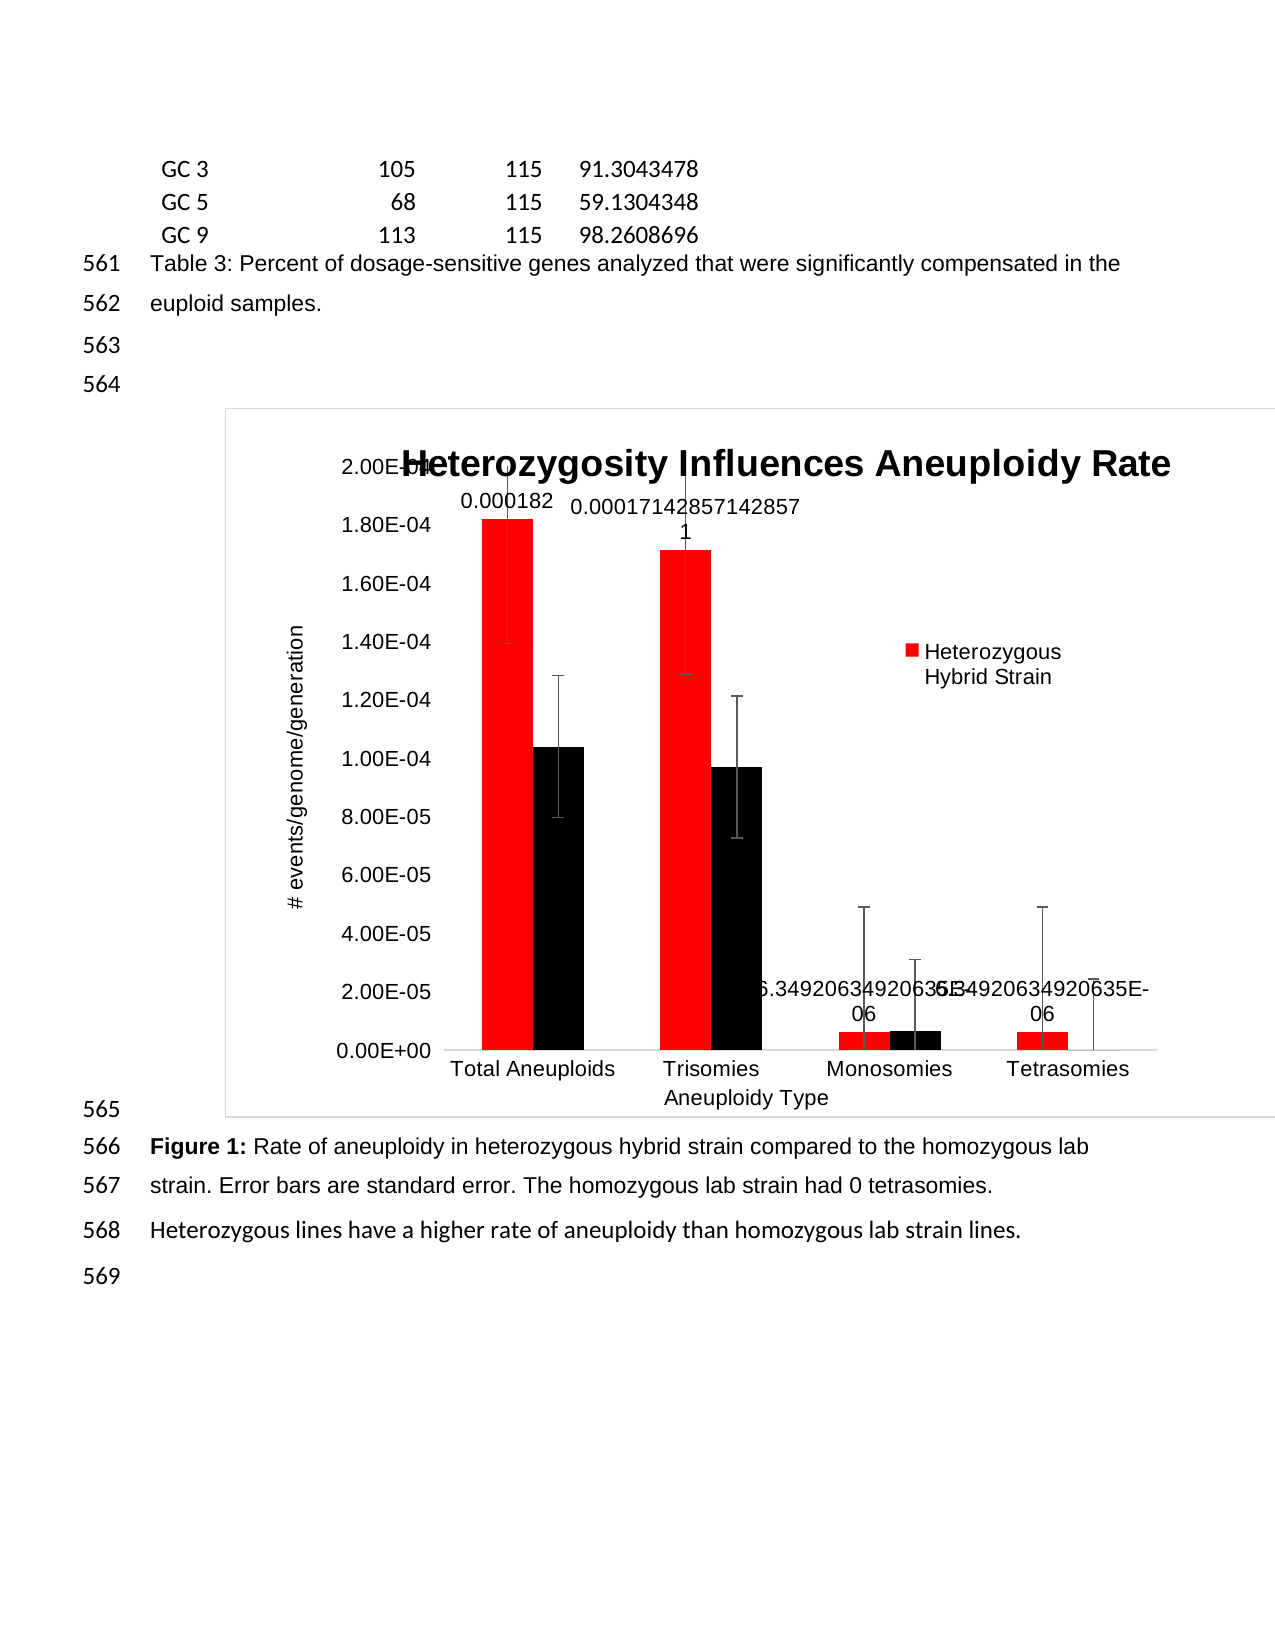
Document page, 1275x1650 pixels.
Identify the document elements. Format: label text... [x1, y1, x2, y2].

table_cell 59.1304348 [554, 183, 710, 217]
text Figure 1: Rate of aneuploidy in heterozygous hybrid strain compared to the homozygous lab strain. Error bars are standard error. The homozygous lab strain had 0 tetrasomies. Heterozygous lines have a higher rate of aneuploidy than homozygous lab strain lines. [150, 1133, 1125, 1244]
table_cell 115 [427, 150, 554, 183]
table_cell 115 [427, 217, 554, 250]
table_cell 115 [427, 183, 554, 217]
table_cell 68 [277, 183, 427, 217]
table_cell 105 [277, 150, 427, 183]
text Table 3: Percent of dosage-sensitive genes analyzed that were significantly compensated in the euploid samples. [150, 250, 1125, 316]
table_cell GC 9 [150, 217, 277, 250]
table_cell GC 5 [150, 183, 277, 217]
table_cell 98.2608696 [554, 217, 710, 250]
table_cell 113 [277, 217, 427, 250]
table_cell GC 3 [150, 150, 277, 183]
table_cell 91.3043478 [554, 150, 710, 183]
